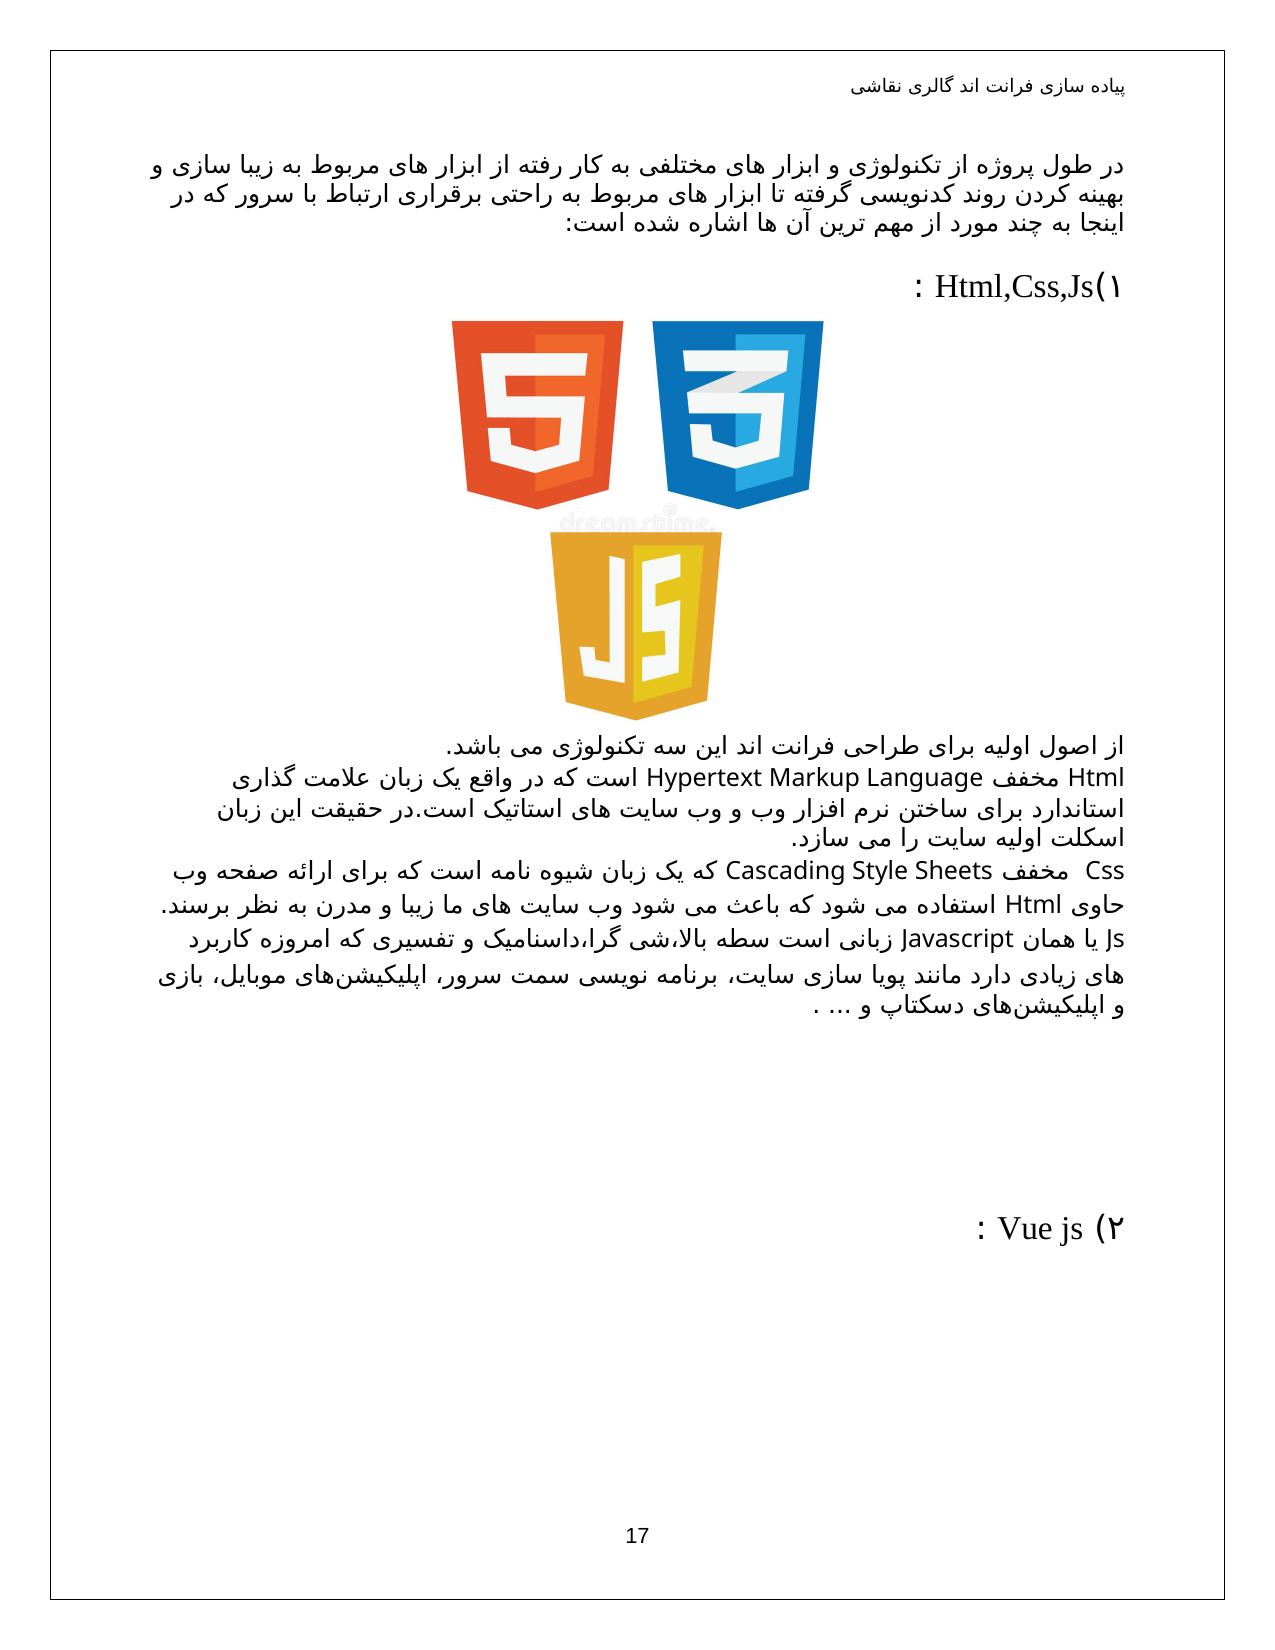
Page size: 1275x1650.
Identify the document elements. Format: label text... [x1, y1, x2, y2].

text Js یا همان Javascript زبانی است سطه بالا،شی گرا،داسنامیک و تفسیری که امروزه کاربرد های زیادی دارد مانند پویا سازی سایت، برنامه نویسی سمت سرور، اپلیکیشن‌های موبایل، بازی و اپلیکیشن‌های دسکتاپ و ... . [150, 921, 1125, 1020]
text از اصول اولیه برای طراحی فرانت اند این سه تکنولوژی می باشد. [150, 731, 1125, 760]
text Html مخفف Hypertext Markup Language است که در واقع یک زبان علامت گذاری استاندارد برای ساختن نرم افزار وب و وب سایت های استاتیک است.در حقیقت این زبان اسکلت اولیه سایت را می سازد. [150, 760, 790, 852]
text Css مخفف Cascading Style Sheets که یک زبان شیوه نامه است که برای ارائه صفحه وب حاوی Html استفاده می شود که باعث می شود وب سایت های ما زیبا و مدرن به نظر برسند. [150, 852, 1125, 921]
text ۲) Vue js : [150, 1208, 1125, 1247]
picture [437, 305, 838, 731]
text ۱)Html,Css,Js : [150, 266, 1125, 305]
text در طول پروژه از تکنولوژی و ابزار های مختلفی به کار رفته از ابزار های مربوط به زیبا سازی و بهینه کردن روند کدنویسی گرفته تا ابزار های مربوط به راحتی برقراری ارتباط با سرور که در اینجا به چند مورد از مهم ترین آن ها اشاره شده است: [150, 150, 1125, 237]
